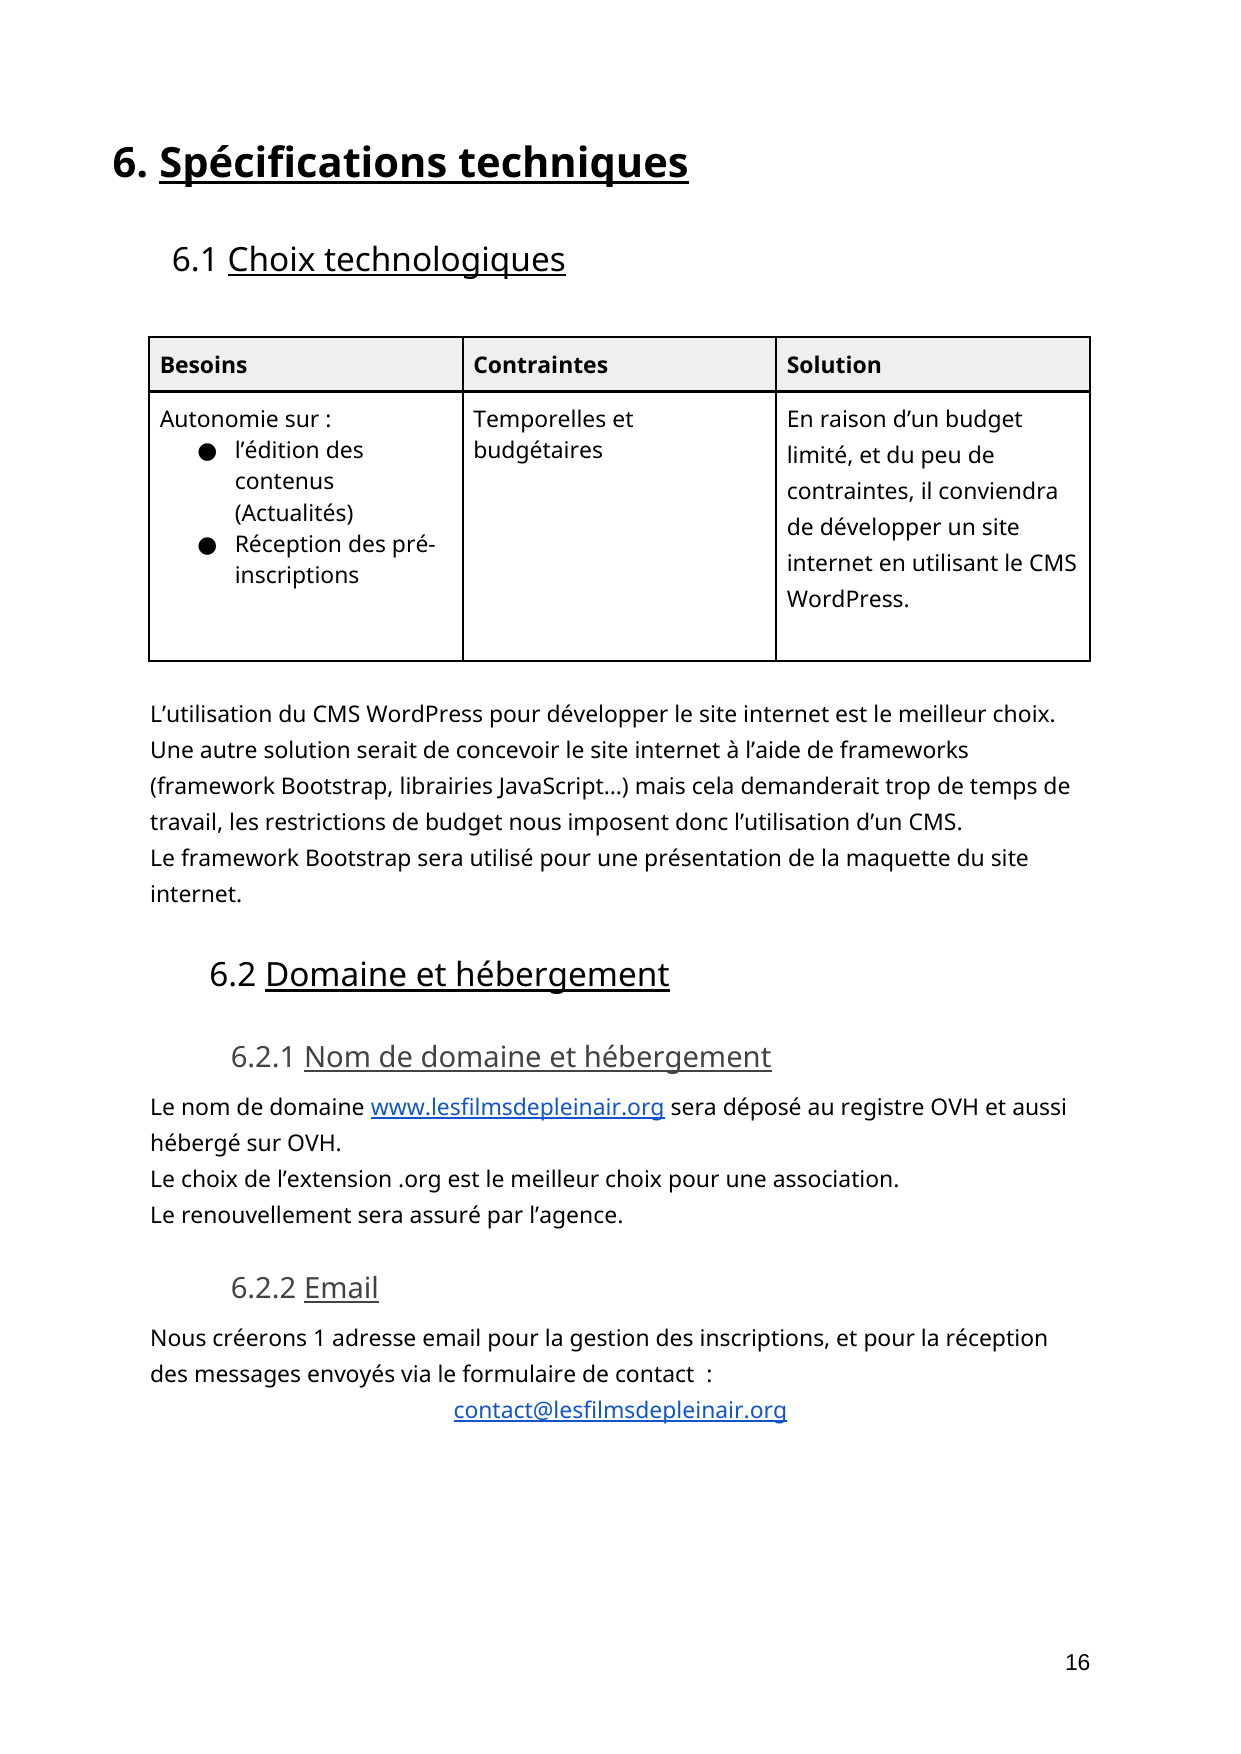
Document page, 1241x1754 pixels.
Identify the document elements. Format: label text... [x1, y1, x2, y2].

text Le renouvellement sera assuré par l’agence. [150, 1198, 1090, 1230]
table_header Solution [777, 338, 1089, 390]
subtitle 6.1 Choix technologiques [172, 236, 1090, 281]
table_cell Temporelles et budgétaires [464, 393, 775, 660]
table_header Besoins [150, 338, 462, 390]
text Une autre solution serait de concevoir le site internet à l’aide de frameworks (framework Bootstrap, librairies JavaScript…) mais cela demanderait trop de temps de travail, les restrictions de budget nous imposent donc l’utilisation d’un CMS. [150, 734, 1090, 837]
text contact@lesfilmsdepleinair.org [150, 1394, 1090, 1425]
subtitle 6.2.2 Email [231, 1268, 1090, 1307]
subtitle 6. Spécifications techniques [112, 133, 1090, 189]
text Le framework Bootstrap sera utilisé pour une présentation de la maquette du site internet. [150, 842, 1090, 909]
table_cell Autonomie sur : l’édition des contenus (Actualités) Réception des pré-inscriptions [150, 393, 462, 660]
text Le choix de l’extension .org est le meilleur choix pour une association. [150, 1163, 1090, 1194]
table_cell En raison d’un budget limité, et du peu de contraintes, il conviendra de développer un site internet en utilisant le CMS WordPress. [777, 393, 1089, 660]
text Le nom de domaine www.lesfilmsdepleinair.org sera déposé au registre OVH et aussi hébergé sur OVH. [150, 1091, 1090, 1158]
text L’utilisation du CMS WordPress pour développer le site internet est le meilleur choix. [150, 698, 1090, 729]
text Nous créerons 1 adresse email pour la gestion des inscriptions, et pour la réception des messages envoyés via le formulaire de contact : [150, 1322, 1090, 1389]
table_header Contraintes [464, 338, 775, 390]
subtitle 6.2.1 Nom de domaine et hébergement [231, 1037, 1090, 1076]
subtitle 6.2 Domaine et hébergement [209, 951, 1090, 997]
